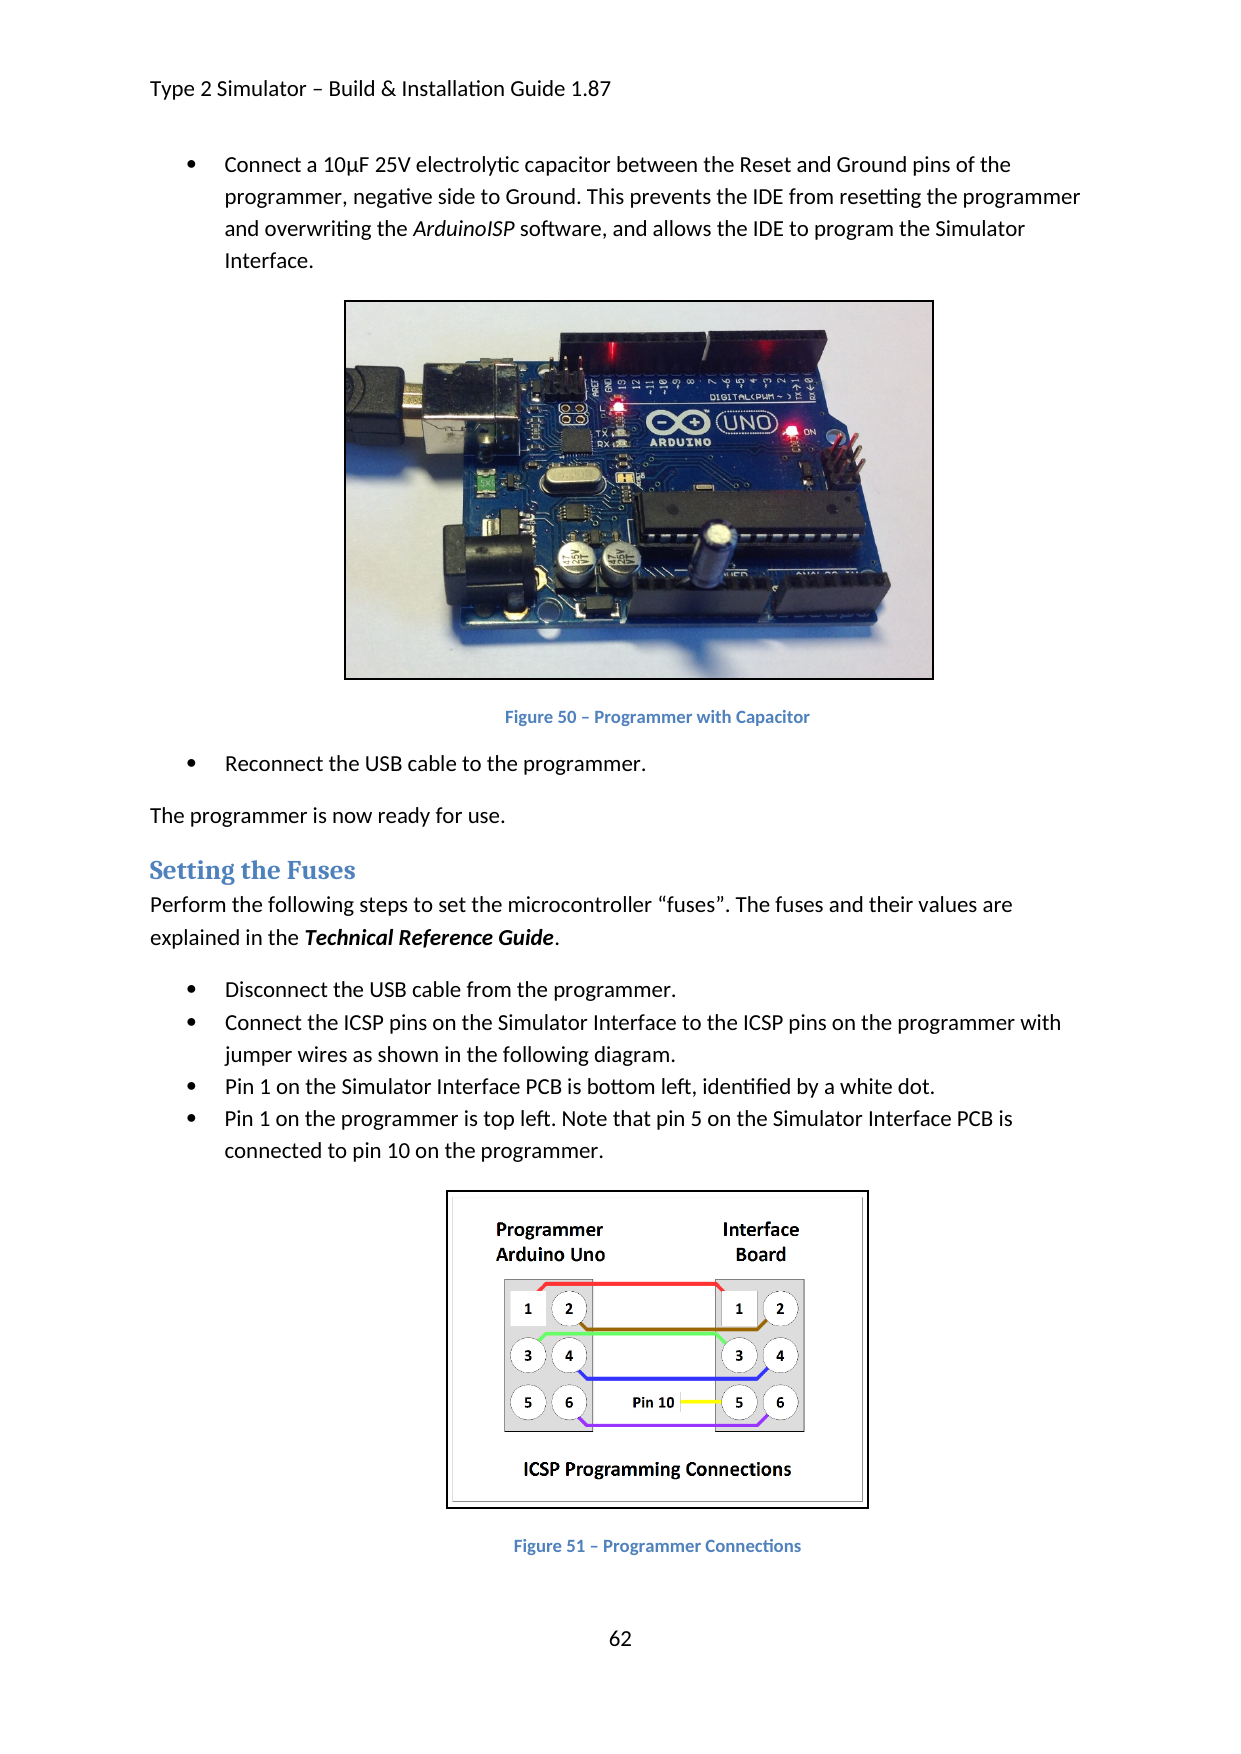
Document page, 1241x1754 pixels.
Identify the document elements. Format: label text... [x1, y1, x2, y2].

list Disconnect the USB cable from the programmer. [187, 976, 1090, 1004]
text Perform the following steps to set the microcontroller “fuses”. The fuses and their values are explained in the Technical Reference Guide. [150, 890, 1090, 951]
list Connect a 10µF 25V electrolytic capacitor between the Reset and Ground pins of the programmer, negative side to Ground. This prevents the IDE from resetting the programmer and overwriting the ArduinoISP software, and allows the IDE to program the Simulator Interface. [187, 150, 1090, 274]
picture [448, 1192, 867, 1507]
text Figure 50 – Programmer with Capacitor [225, 705, 1090, 728]
text The programmer is now ready for use. [150, 802, 1090, 830]
list Pin 1 on the Simulator Interface PCB is bottom left, identified by a white dot. [187, 1072, 1090, 1100]
list Connect the ICSP pins on the Simulator Interface to the ICSP pins on the programmer with jumper wires as shown in the following diagram. [187, 1008, 1090, 1068]
list Reconnect the USB cable to the programmer. [187, 749, 1090, 777]
subtitle Setting the Fuses [150, 855, 1090, 886]
picture [346, 302, 932, 678]
text Figure 51 – Programmer Connections [225, 1534, 1090, 1557]
list Pin 1 on the programmer is top left. Note that pin 5 on the Simulator Interface PCB is connected to pin 10 on the programmer. [187, 1104, 1090, 1164]
